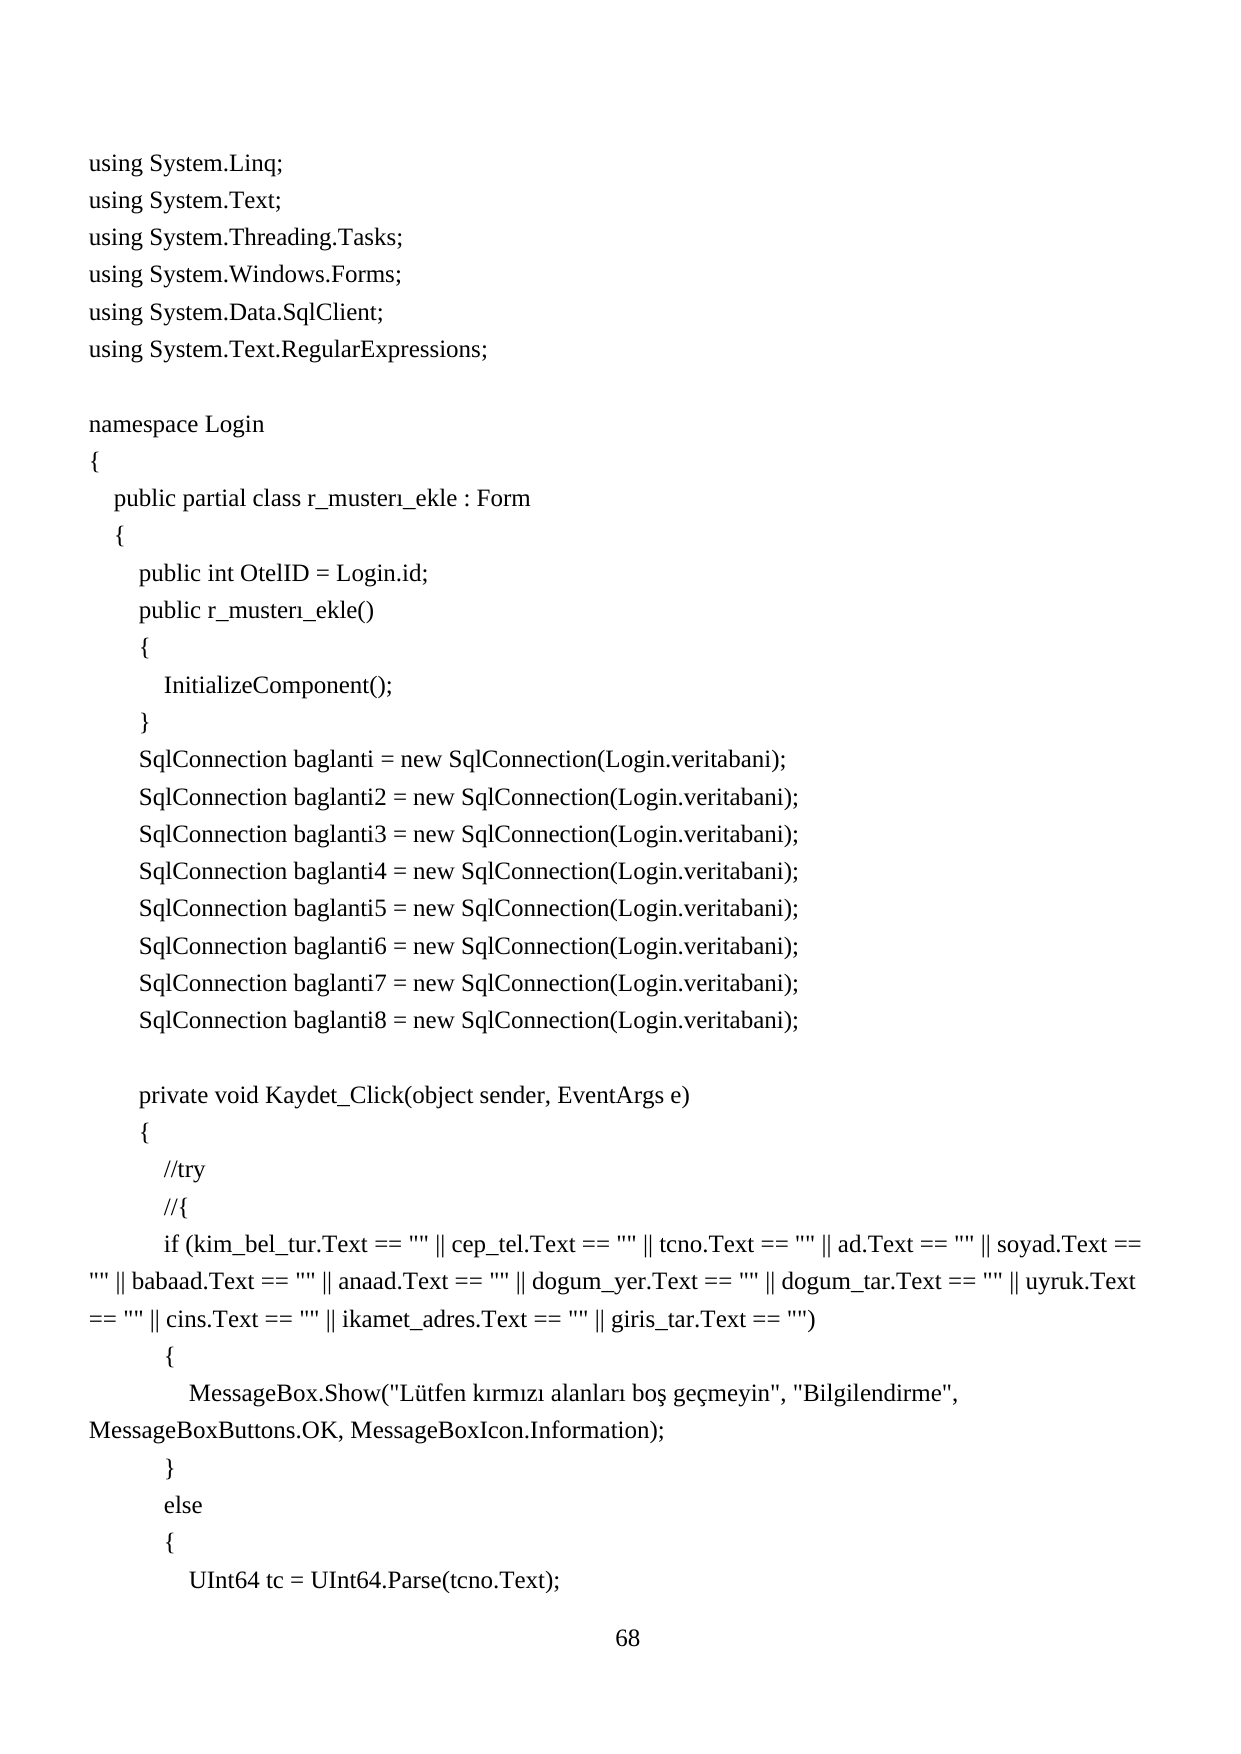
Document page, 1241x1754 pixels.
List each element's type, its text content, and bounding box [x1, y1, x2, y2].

text private void Kaydet_Click(object sender, EventArgs e) [89, 1080, 1167, 1109]
text SqlConnection baglanti8 = new SqlConnection(Login.veritabani); [89, 1005, 1167, 1034]
text { [89, 1527, 1167, 1556]
text MessageBox.Show("Lütfen kırmızı alanları boş geçmeyin", "Bilgilendirme", MessageBoxButtons.OK, MessageBoxIcon.Information); [89, 1378, 1167, 1444]
text InitializeComponent(); [89, 670, 1167, 698]
text public int OtelID = Login.id; [89, 558, 1167, 587]
text namespace Login [89, 409, 1167, 437]
text SqlConnection baglanti7 = new SqlConnection(Login.veritabani); [89, 968, 1167, 997]
text using System.Windows.Forms; [89, 259, 1167, 288]
text using System.Data.SqlClient; [89, 297, 1167, 326]
text using System.Threading.Tasks; [89, 222, 1167, 251]
text { [89, 632, 1167, 661]
text using System.Text.RegularExpressions; [89, 334, 1167, 363]
text SqlConnection baglanti6 = new SqlConnection(Login.veritabani); [89, 931, 1167, 959]
text { [89, 1341, 1167, 1370]
text SqlConnection baglanti3 = new SqlConnection(Login.veritabani); [89, 819, 1167, 848]
text if (kim_bel_tur.Text == "" || cep_tel.Text == "" || tcno.Text == "" || ad.Text == "" || soyad.Text == "" || babaad.Text == "" || anaad.Text == "" || dogum_yer.Text == "" || dogum_tar.Text == "" || uyruk.Text == "" || cins.Text == "" || ikamet_adres.Text == "" || giris_tar.Text == "") [89, 1229, 1167, 1332]
text } [89, 1453, 1167, 1482]
text { [89, 446, 1167, 475]
text UInt64 tc = UInt64.Parse(tcno.Text); [89, 1565, 1167, 1593]
text } [89, 707, 1167, 736]
text { [89, 1117, 1167, 1146]
text public partial class r_musterı_ekle : Form [89, 483, 1167, 512]
text SqlConnection baglanti = new SqlConnection(Login.veritabani); [89, 744, 1167, 773]
text using System.Text; [89, 185, 1167, 214]
text //{ [89, 1192, 1167, 1221]
text else [89, 1490, 1167, 1519]
text SqlConnection baglanti5 = new SqlConnection(Login.veritabani); [89, 893, 1167, 922]
text SqlConnection baglanti4 = new SqlConnection(Login.veritabani); [89, 856, 1167, 885]
text public r_musterı_ekle() [89, 595, 1167, 624]
text SqlConnection baglanti2 = new SqlConnection(Login.veritabani); [89, 782, 1167, 810]
text //try [89, 1154, 1167, 1183]
text { [89, 521, 1167, 549]
text using System.Linq; [89, 148, 1167, 176]
